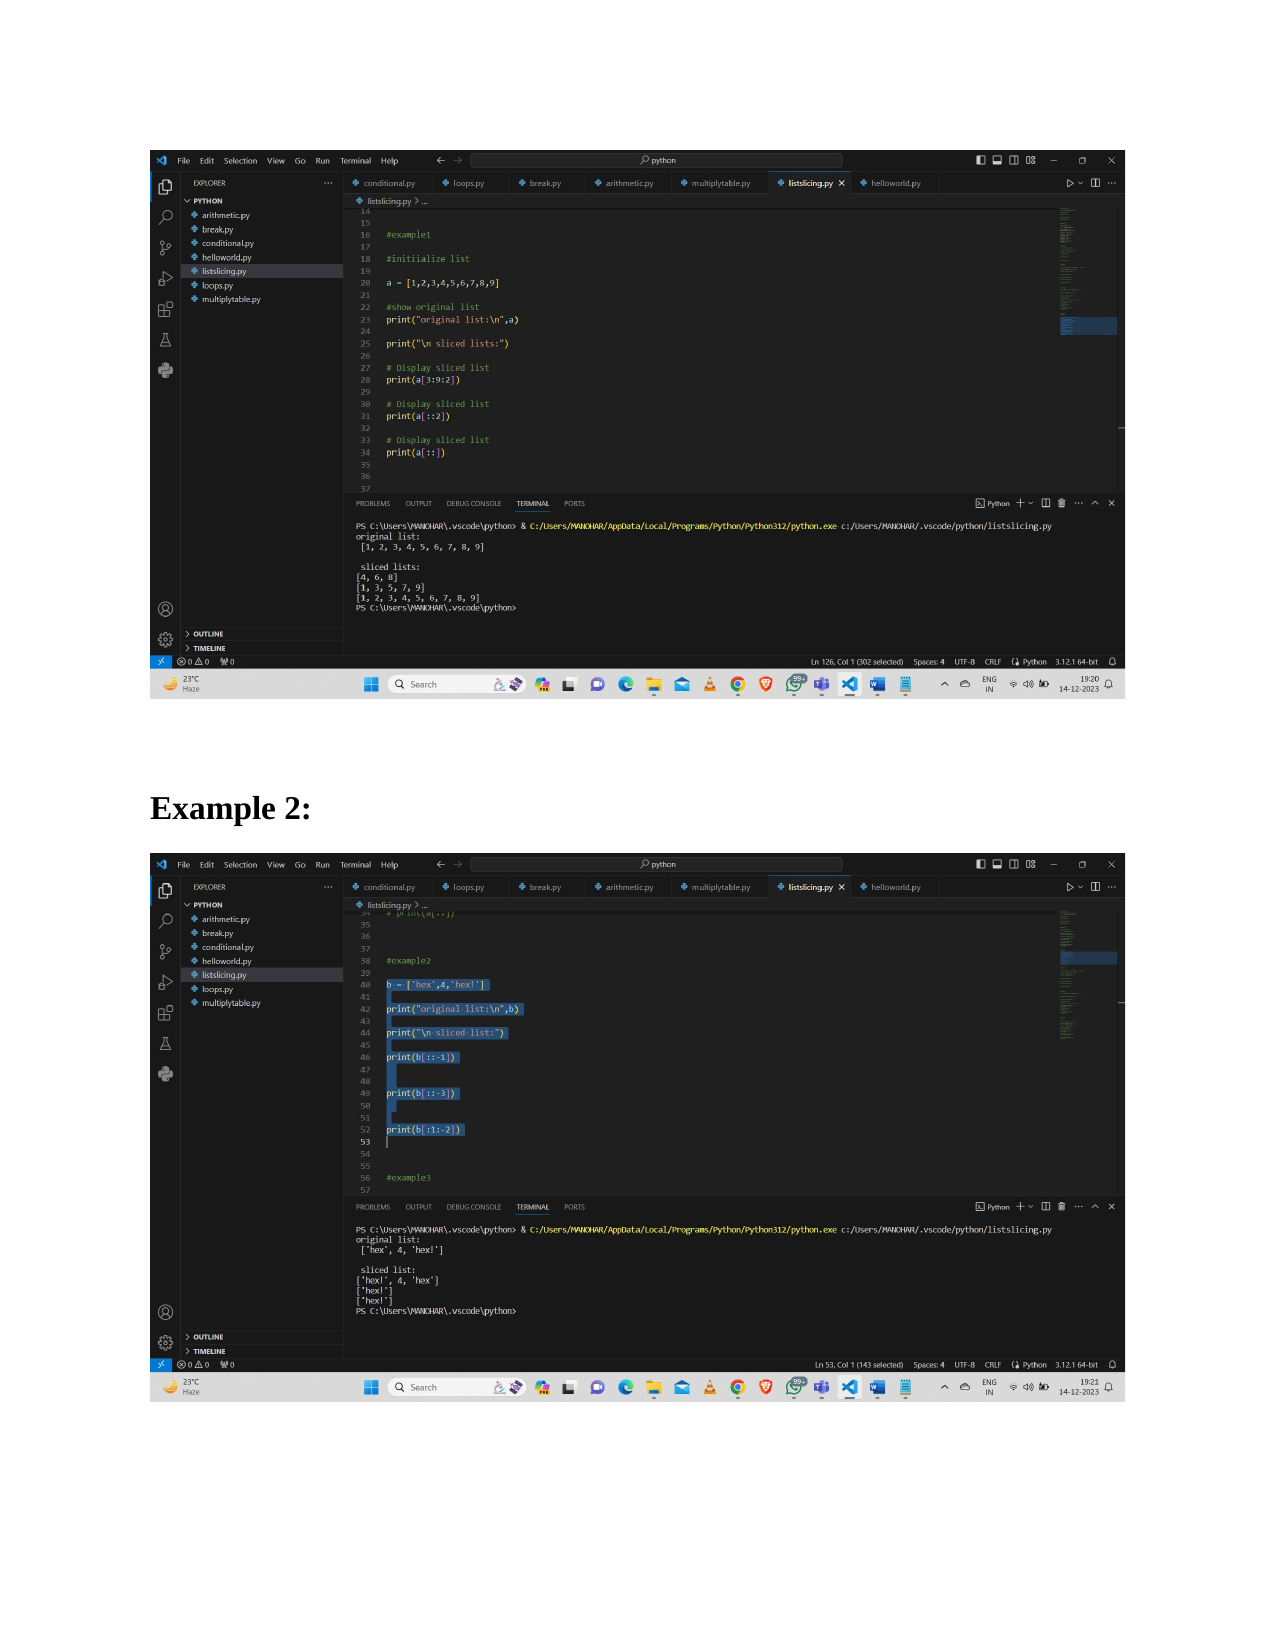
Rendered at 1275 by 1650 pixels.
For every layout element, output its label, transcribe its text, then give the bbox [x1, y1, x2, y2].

picture [150, 150, 1125, 699]
picture [150, 853, 1125, 1402]
text Example 2: [150, 788, 1125, 827]
